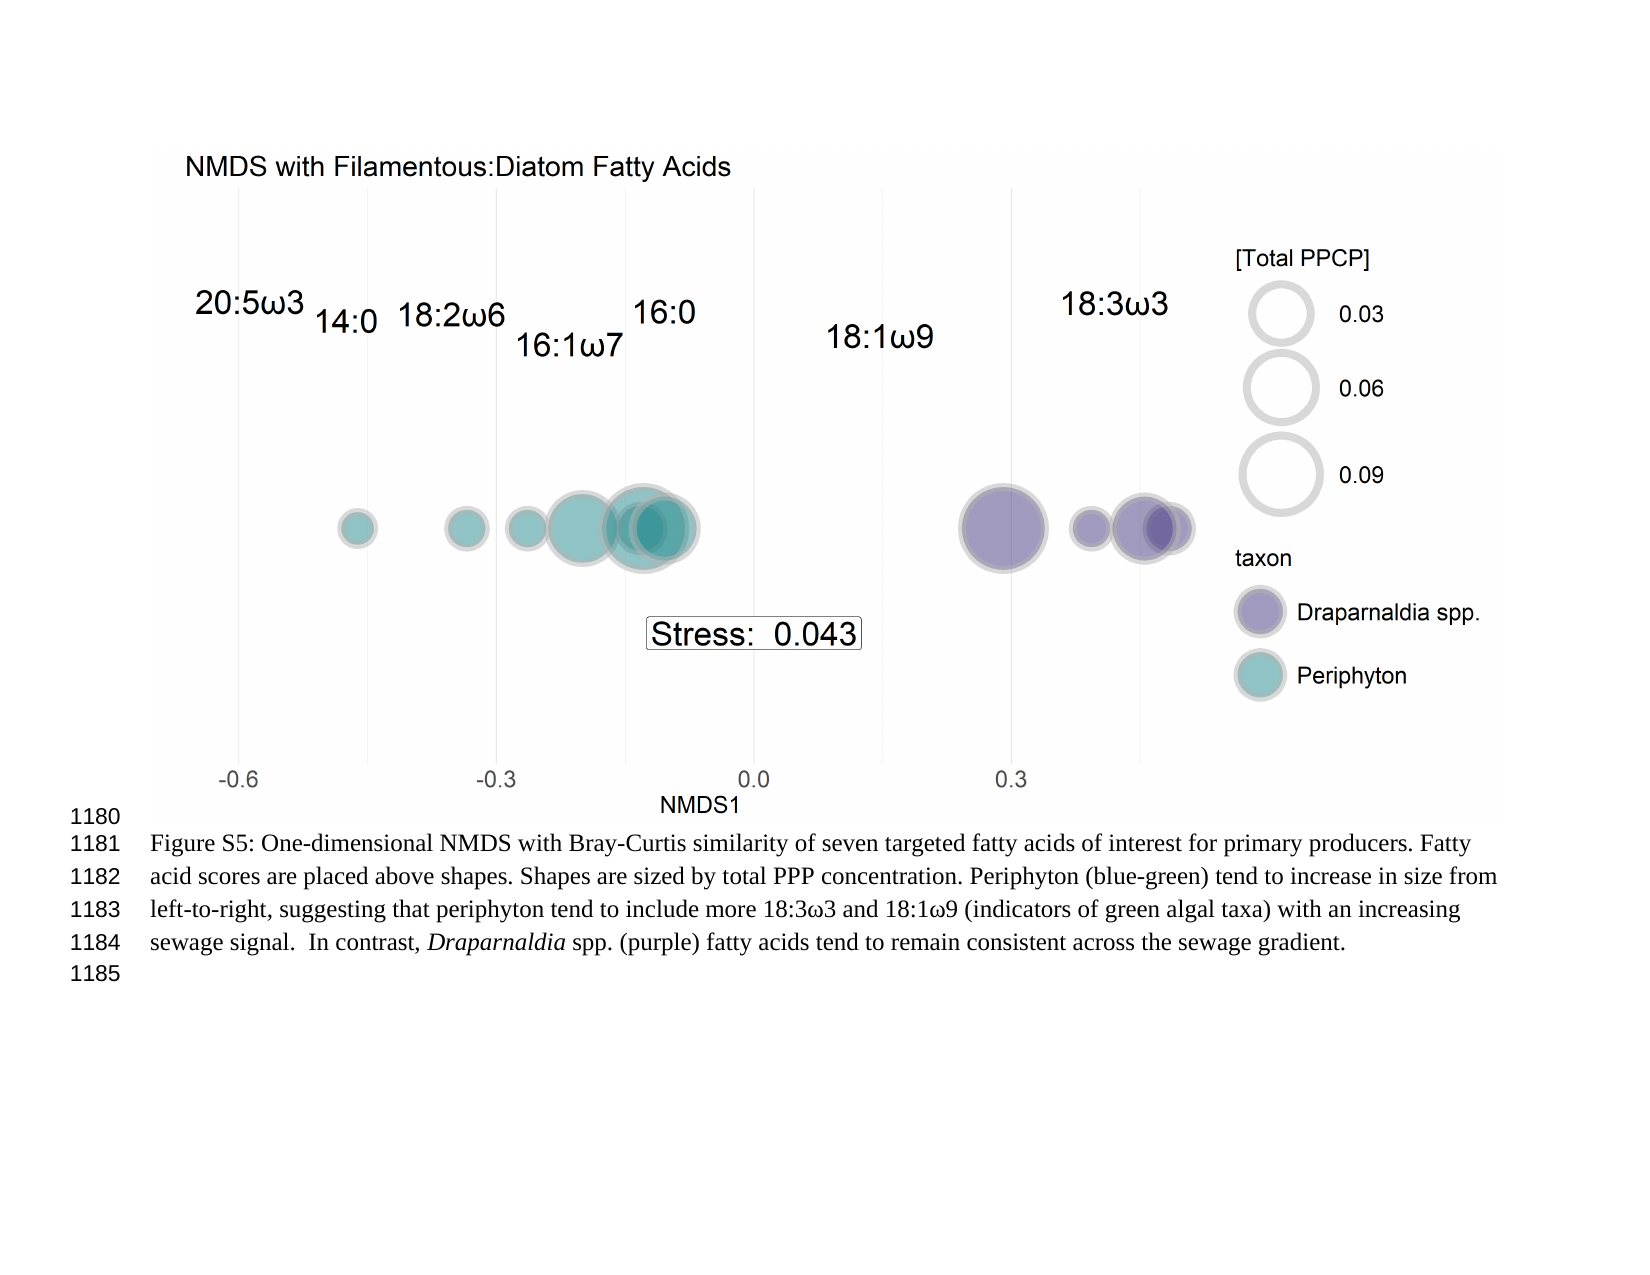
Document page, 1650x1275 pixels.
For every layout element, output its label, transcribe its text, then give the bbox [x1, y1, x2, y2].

picture [150, 150, 1499, 824]
text Figure S5: One-dimensional NMDS with Bray-Curtis similarity of seven targeted fatty acids of interest for primary producers. Fatty acid scores are placed above shapes. Shapes are sized by total PPP concentration. Periphyton (blue-green) tend to increase in size from left-to-right, suggesting that periphyton tend to include more 18:3ω3 and 18:1ω9 (indicators of green algal taxa) with an increasing sewage signal. In contrast, Draparnaldia spp. (purple) fatty acids tend to remain consistent across the sewage gradient. [150, 828, 1500, 956]
